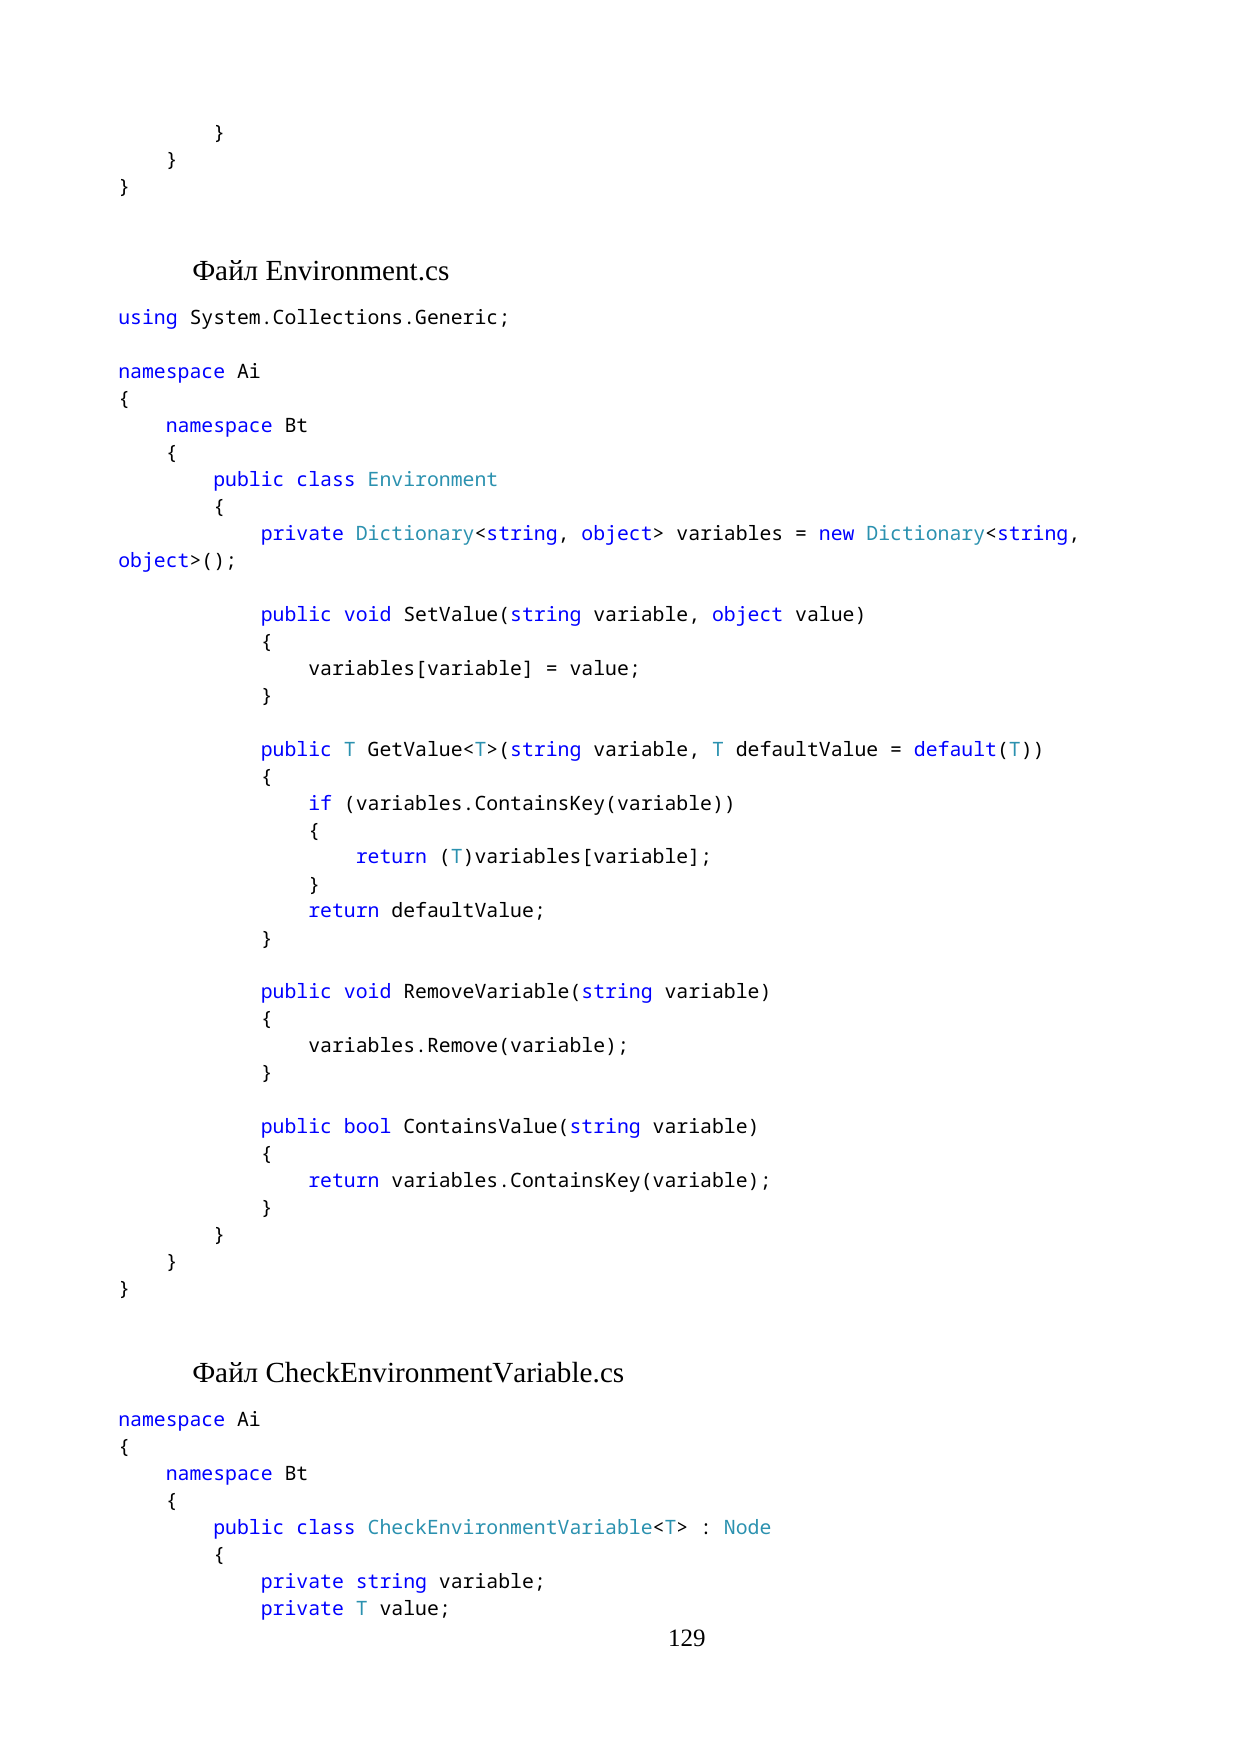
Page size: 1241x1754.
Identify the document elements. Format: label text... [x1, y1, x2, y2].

text { [118, 1005, 1181, 1032]
text public class Environment [118, 465, 1181, 492]
text { [118, 492, 1181, 519]
text { [118, 1433, 1181, 1459]
text } [118, 870, 1181, 897]
text return (T)variables[variable]; [118, 843, 1181, 870]
text { [118, 1487, 1181, 1513]
text public void RemoveVariable(string variable) [118, 978, 1181, 1005]
text } [118, 1247, 1181, 1274]
text variables.Remove(variable); [118, 1032, 1181, 1059]
text using System.Collections.Generic; [118, 303, 1181, 330]
text private Dictionary<string, object> variables = new Dictionary<string, object>(); [118, 519, 1181, 573]
text } [118, 924, 1181, 951]
text } [118, 145, 1181, 172]
text { [118, 816, 1181, 843]
text { [118, 1541, 1181, 1567]
text } [118, 172, 1181, 199]
text { [118, 438, 1181, 465]
text namespace Bt [118, 411, 1181, 438]
text public T GetValue<T>(string variable, T defaultValue = default(T)) [118, 735, 1181, 762]
text namespace Ai [118, 1406, 1181, 1433]
text private string variable; [118, 1567, 1181, 1594]
text public void SetValue(string variable, object value) [118, 600, 1181, 627]
text namespace Bt [118, 1459, 1181, 1487]
text } [118, 1274, 1181, 1301]
text { [118, 627, 1181, 654]
text } [118, 681, 1181, 708]
text if (variables.ContainsKey(variable)) [118, 789, 1181, 816]
text } [118, 1221, 1181, 1247]
text return variables.ContainsKey(variable); [118, 1167, 1181, 1193]
text { [118, 384, 1181, 411]
text namespace Ai [118, 357, 1181, 384]
text public bool ContainsValue(string variable) [118, 1113, 1181, 1139]
text variables[variable] = value; [118, 654, 1181, 681]
text Файл Environment.cs [118, 253, 1181, 286]
text } [118, 1193, 1181, 1221]
text Файл CheckEnvironmentVariable.cs [118, 1355, 1181, 1389]
text return defaultValue; [118, 897, 1181, 924]
text { [118, 1139, 1181, 1167]
text } [118, 1059, 1181, 1086]
text private T value; [118, 1594, 1181, 1621]
text { [118, 762, 1181, 789]
text } [118, 118, 1181, 145]
text public class CheckEnvironmentVariable<T> : Node [118, 1513, 1181, 1541]
